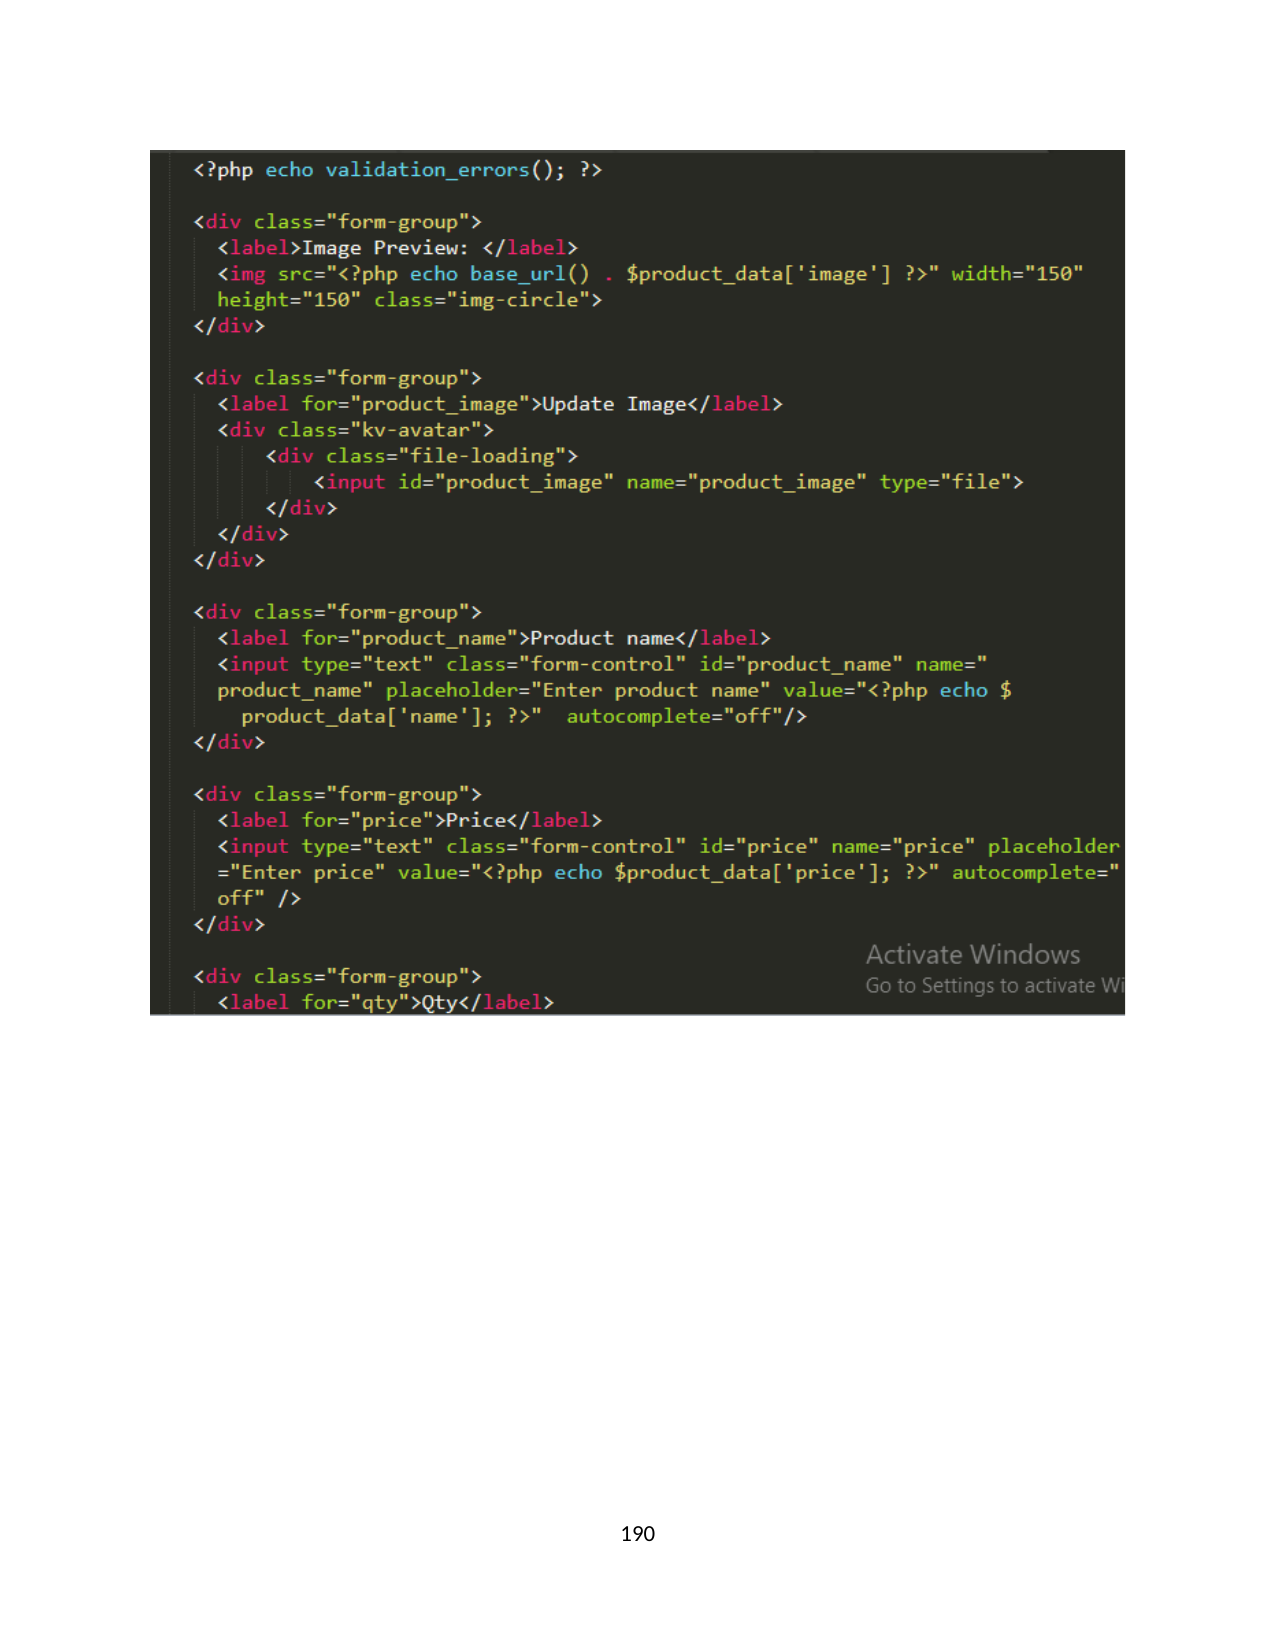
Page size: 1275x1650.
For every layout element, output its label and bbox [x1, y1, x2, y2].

picture [150, 150, 1125, 1016]
